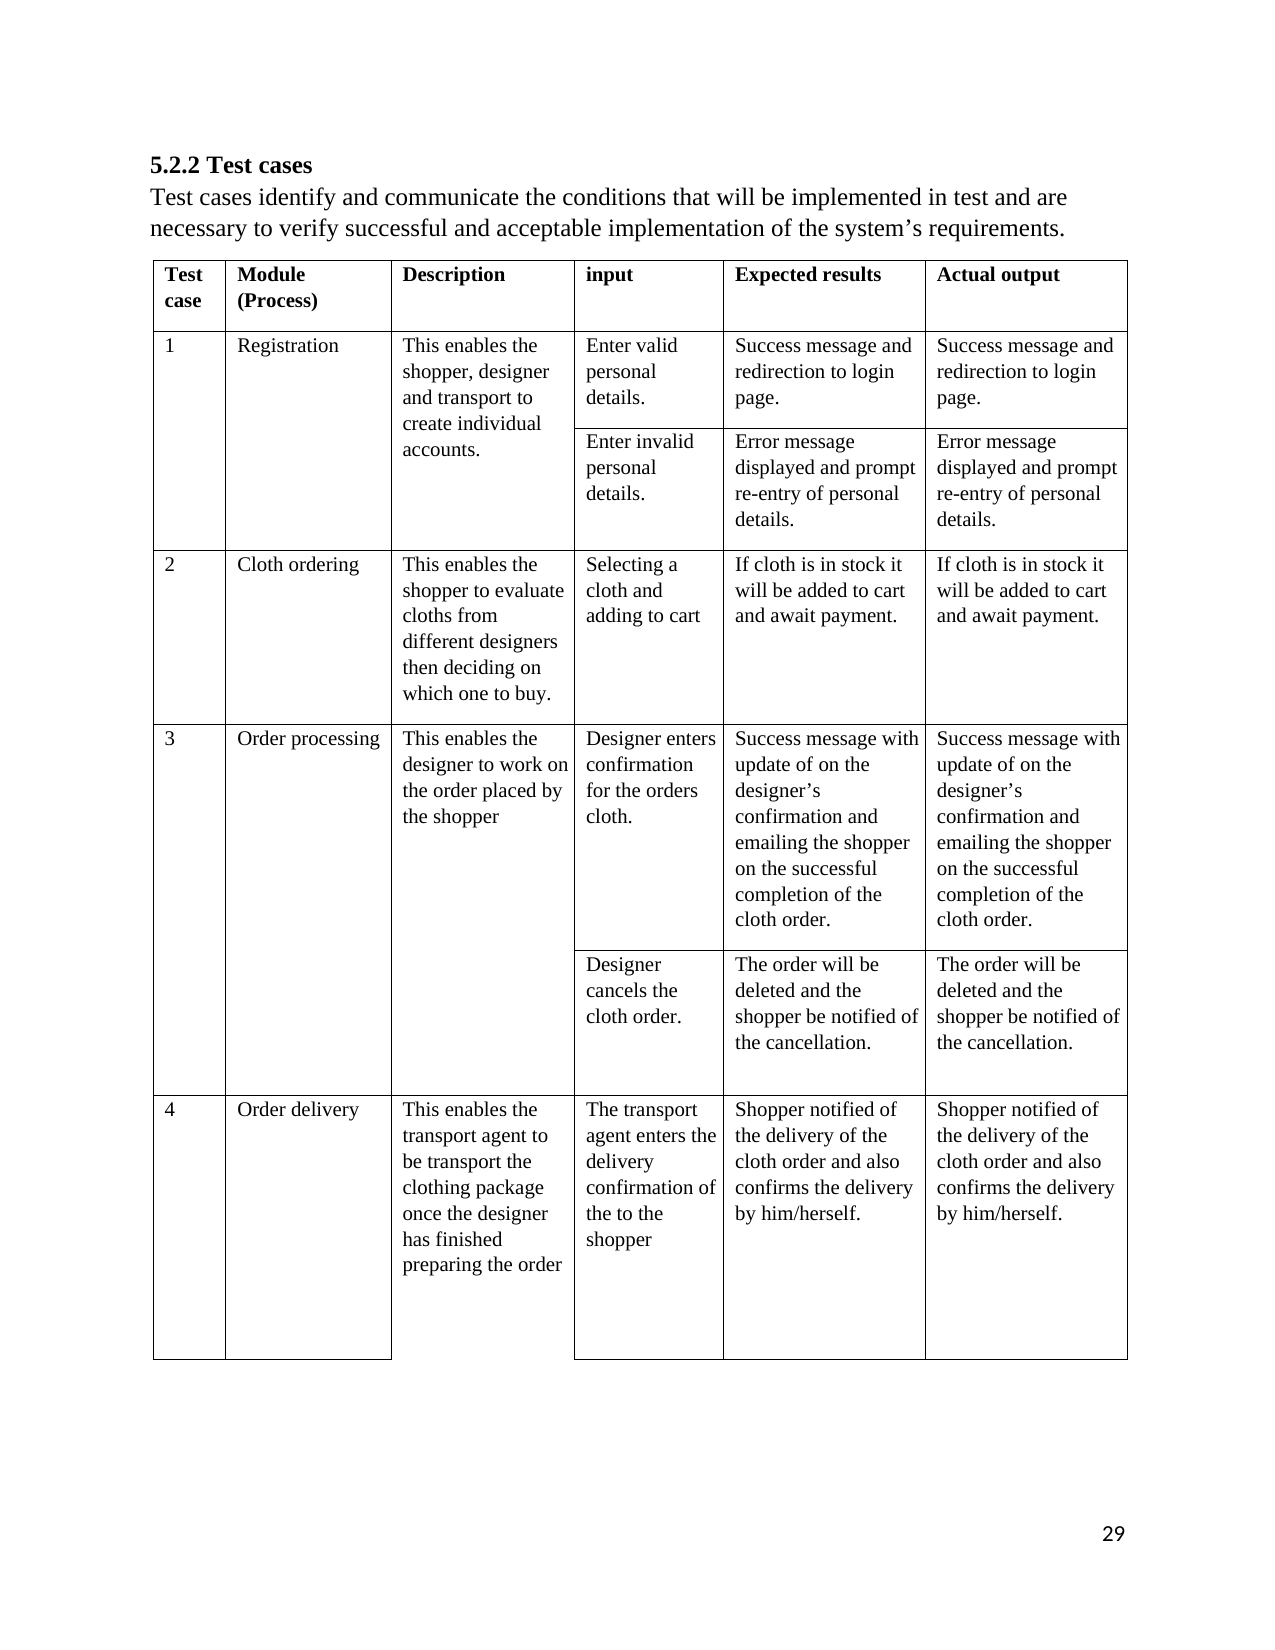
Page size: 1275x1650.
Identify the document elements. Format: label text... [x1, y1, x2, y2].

table_cell Success message with update of on the designer’s confirmation and emailing the shopper on the successful completion of the cloth order. [724, 725, 925, 950]
table_header input [575, 261, 723, 331]
table_header Expected results [724, 261, 925, 331]
table_cell Order delivery [226, 1096, 391, 1358]
table_cell This enables the shopper, designer and transport to create individual accounts. [392, 332, 574, 550]
table_cell Designer cancels the cloth order. [575, 951, 723, 1095]
table_cell If cloth is in stock it will be added to cart and await payment. [724, 551, 925, 724]
table_cell Shopper notified of the delivery of the cloth order and also confirms the delivery by him/herself. [926, 1096, 1127, 1358]
subtitle 5.2.2 Test cases [150, 150, 1127, 179]
text Test cases identify and communicate the conditions that will be implemented in test and are necessary to verify successful and acceptable implementation of the system’s requirements. [150, 182, 1125, 241]
table_cell 1 [154, 332, 225, 550]
table_cell Registration [226, 332, 391, 550]
table_header Module (Process) [226, 261, 391, 331]
table_cell Success message with update of on the designer’s confirmation and emailing the shopper on the successful completion of the cloth order. [926, 725, 1127, 950]
table_cell 2 [154, 551, 225, 724]
table_cell Error message displayed and prompt re-entry of personal details. [724, 429, 925, 550]
table_cell Enter valid personal details. [575, 332, 723, 427]
table_cell The transport agent enters the delivery confirmation of the to the shopper [575, 1096, 723, 1358]
table_header Actual output [926, 261, 1127, 331]
table_cell Order processing [226, 725, 391, 1095]
table_header Description [392, 261, 574, 331]
table_cell Error message displayed and prompt re-entry of personal details. [926, 429, 1127, 550]
table_cell The order will be deleted and the shopper be notified of the cancellation. [724, 951, 925, 1095]
table_cell Cloth ordering [226, 551, 391, 724]
table_cell Enter invalid personal details. [575, 429, 723, 550]
table_cell If cloth is in stock it will be added to cart and await payment. [926, 551, 1127, 724]
table_cell This enables the designer to work on the order placed by the shopper [392, 725, 574, 1095]
table_cell This enables the transport agent to be transport the clothing package once the designer has finished preparing the order [392, 1096, 574, 1358]
table_cell Success message and redirection to login page. [926, 332, 1127, 427]
table_header Test case [154, 261, 225, 331]
table_cell Designer enters confirmation for the orders cloth. [575, 725, 723, 950]
table_cell Selecting a cloth and adding to cart [575, 551, 723, 724]
table_cell Shopper notified of the delivery of the cloth order and also confirms the delivery by him/herself. [724, 1096, 925, 1358]
table_cell Success message and redirection to login page. [724, 332, 925, 427]
table_cell 4 [154, 1096, 225, 1358]
table_cell This enables the shopper to evaluate cloths from different designers then deciding on which one to buy. [392, 551, 574, 724]
table_cell The order will be deleted and the shopper be notified of the cancellation. [926, 951, 1127, 1095]
table_cell 3 [154, 725, 225, 1095]
